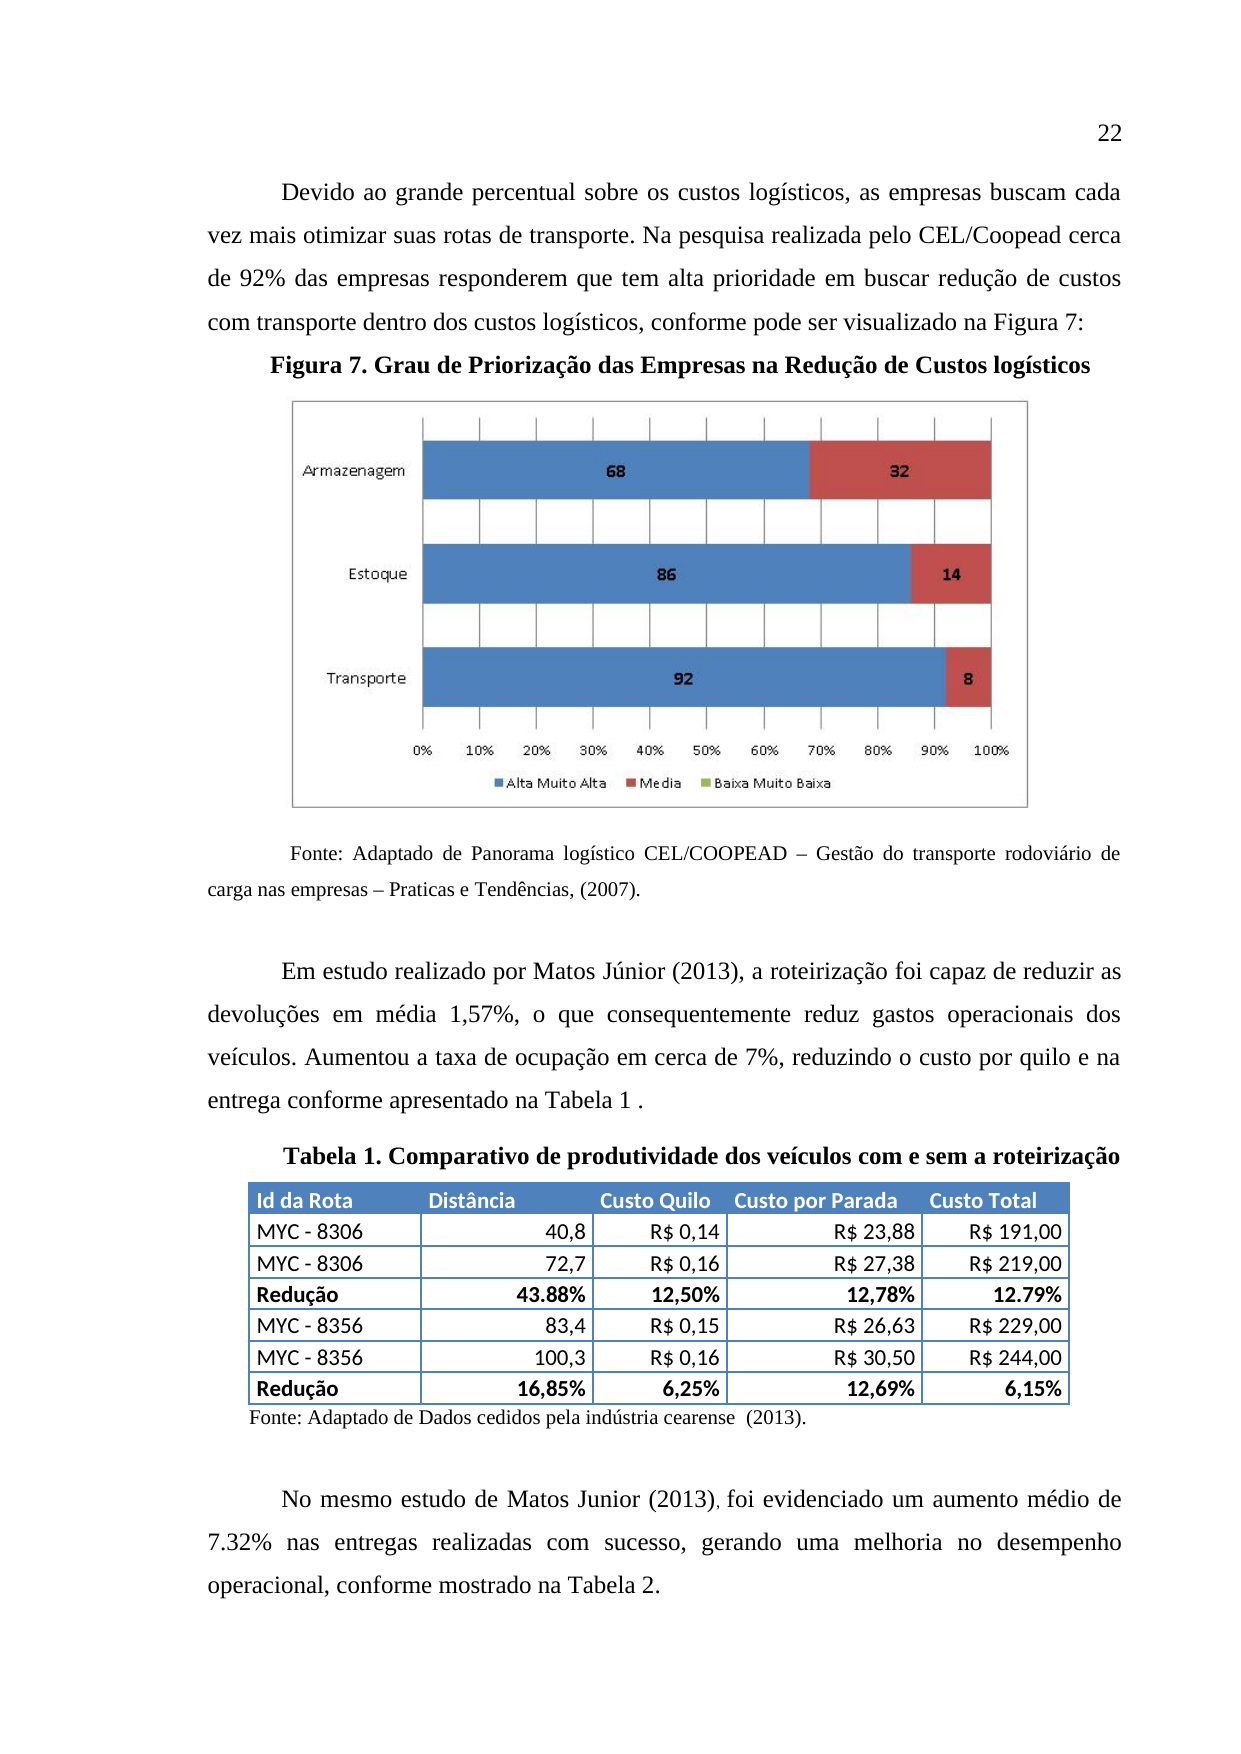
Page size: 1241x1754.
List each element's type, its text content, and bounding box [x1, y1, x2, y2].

table_cell R$ 27,38 [728, 1247, 921, 1277]
table_cell R$ 229,00 [923, 1310, 1068, 1339]
table_cell MYC - 8356 [250, 1342, 420, 1371]
table_cell R$ 191,00 [923, 1215, 1068, 1245]
table_cell R$ 244,00 [923, 1342, 1068, 1371]
table_cell 6,25% [594, 1373, 726, 1402]
table_cell R$ 0,15 [594, 1310, 726, 1339]
table_cell R$ 0,16 [594, 1342, 726, 1371]
table_cell Redução [250, 1373, 420, 1402]
table_cell R$ 219,00 [923, 1247, 1068, 1277]
table_cell R$ 0,16 [594, 1247, 726, 1277]
table_cell 12.79% [923, 1279, 1068, 1308]
table_cell MYC - 8306 [250, 1215, 420, 1245]
table_cell MYC - 8356 [250, 1310, 420, 1339]
table_cell 100,3 [422, 1342, 592, 1371]
table_cell R$ 26,63 [728, 1310, 921, 1339]
table_cell R$ 30,50 [728, 1342, 921, 1371]
table_header Distância [422, 1184, 592, 1214]
table_cell 12,78% [728, 1279, 921, 1308]
table_cell 12,69% [728, 1373, 921, 1402]
table_cell 6,15% [923, 1373, 1068, 1402]
table_cell 16,85% [422, 1373, 592, 1402]
table_cell R$ 0,14 [594, 1215, 726, 1245]
table_header Custo Quilo [594, 1184, 726, 1214]
text Fonte: Adaptado de Dados cedidos pela indústria cearense (2013). [207, 1404, 1122, 1429]
text Em estudo realizado por Matos Júnior (2013), a roteirização foi capaz de reduzir as devoluções em média 1,57%, o que consequentemente reduz gastos operacionais dos veículos. Aumentou a taxa de ocupação em cerca de 7%, reduzindo o custo por quilo e na entrega conforme apresentado na Tabela 1 . [207, 956, 1122, 1114]
table_cell Redução [250, 1279, 420, 1308]
table_cell MYC - 8306 [250, 1247, 420, 1277]
table_cell 83,4 [422, 1310, 592, 1339]
text No mesmo estudo de Matos Junior (2013), foi evidenciado um aumento médio de 7.32% nas entregas realizadas com sucesso, gerando uma melhoria no desempenho operacional, conforme mostrado na Tabela 2. [207, 1484, 1122, 1599]
table_cell R$ 23,88 [728, 1215, 921, 1245]
table_header Custo Total [923, 1184, 1068, 1214]
table_cell 40,8 [422, 1215, 592, 1245]
table_cell 72,7 [422, 1247, 592, 1277]
table_cell 43.88% [422, 1279, 592, 1308]
text Tabela 1. Comparativo de produtividade dos veículos com e sem a roteirização [207, 1141, 1122, 1170]
table_header Custo por Parada [728, 1184, 921, 1214]
text Devido ao grande percentual sobre os custos logísticos, as empresas buscam cada vez mais otimizar suas rotas de transporte. Na pesquisa realizada pelo CEL/Coopead cerca de 92% das empresas responderem que tem alta prioridade em buscar redução de custos com transporte dentro dos custos logísticos, conforme pode ser visualizado na Figura 7: [207, 177, 1122, 335]
table_cell 12,50% [594, 1279, 726, 1308]
picture [286, 395, 1033, 815]
table_header Id da Rota [250, 1184, 420, 1214]
text Figura 7. Grau de Priorização das Empresas na Redução de Custos logísticos [207, 350, 1122, 378]
